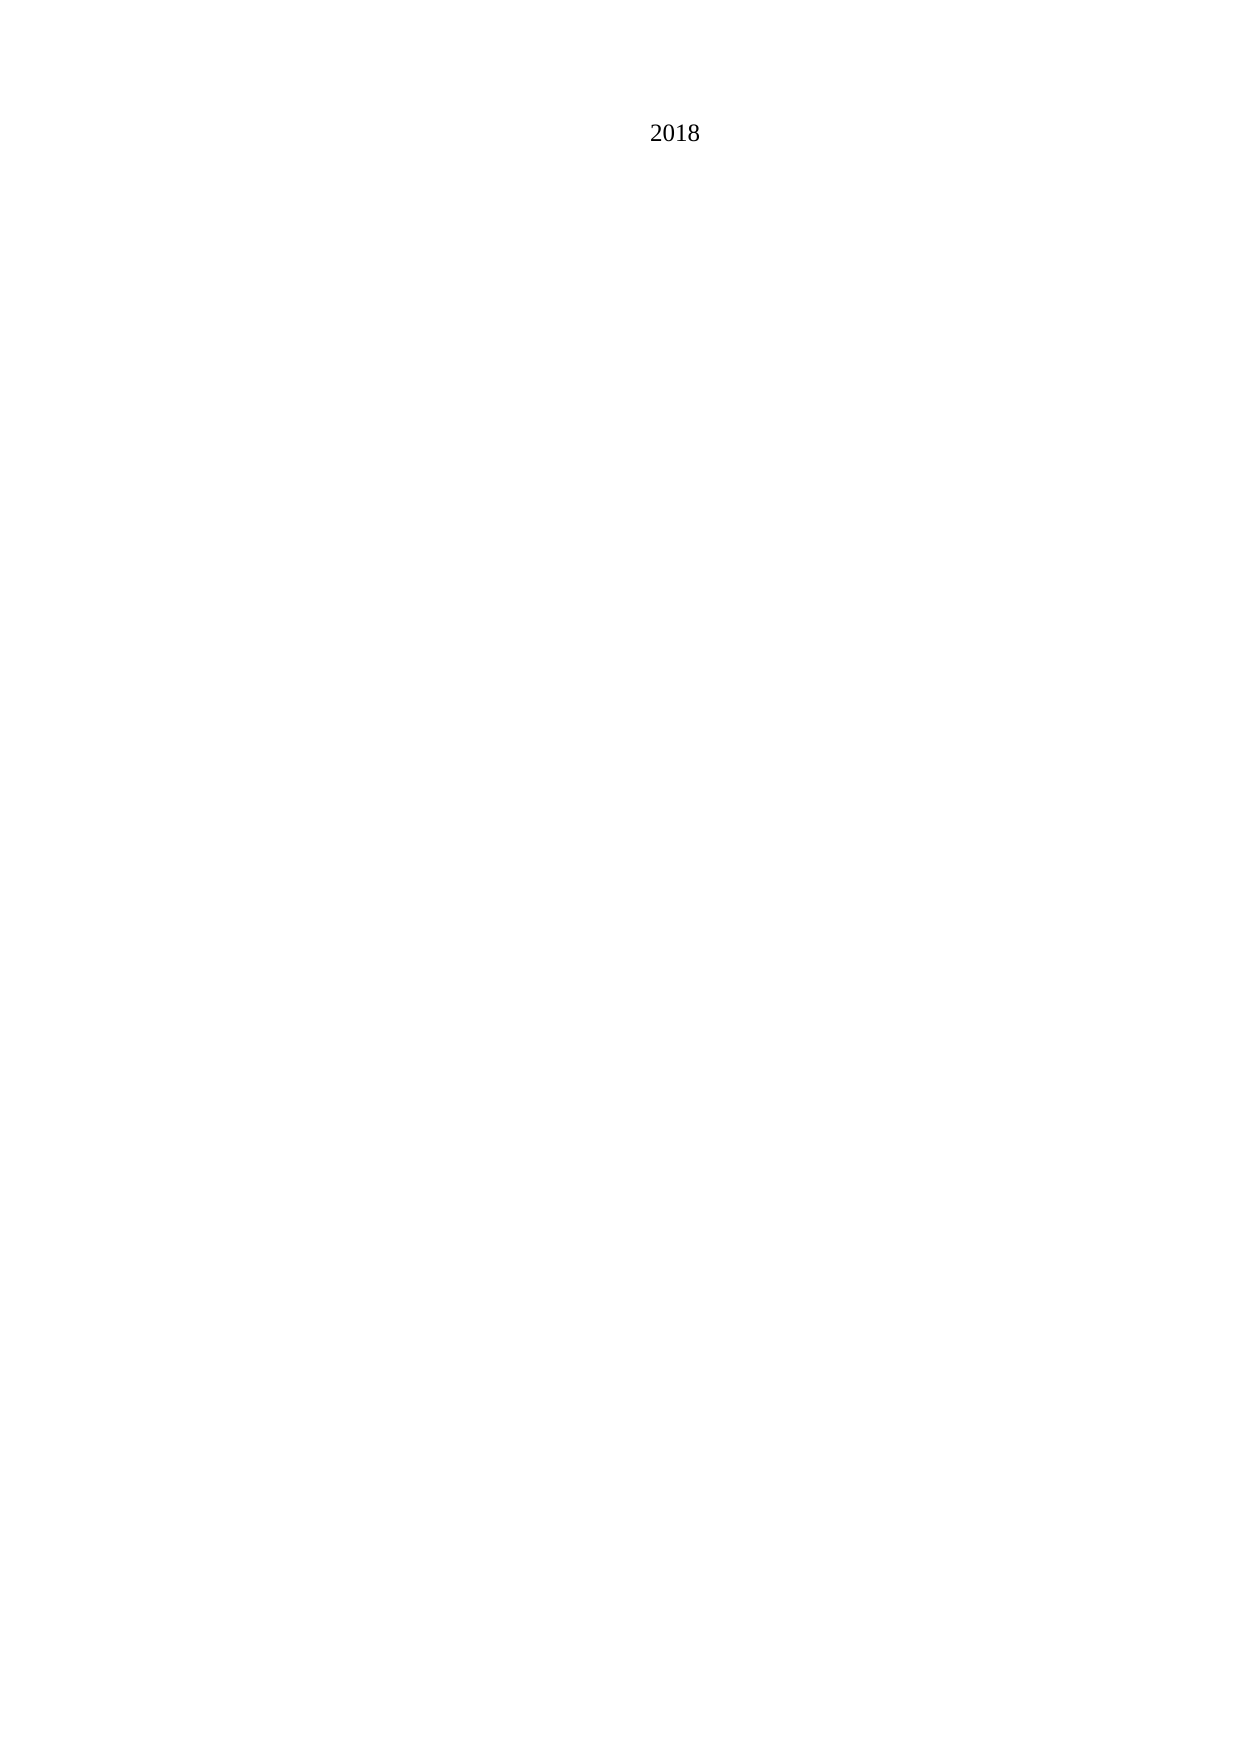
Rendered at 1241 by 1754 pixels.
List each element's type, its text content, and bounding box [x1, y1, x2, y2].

text 2018 [650, 118, 1152, 147]
